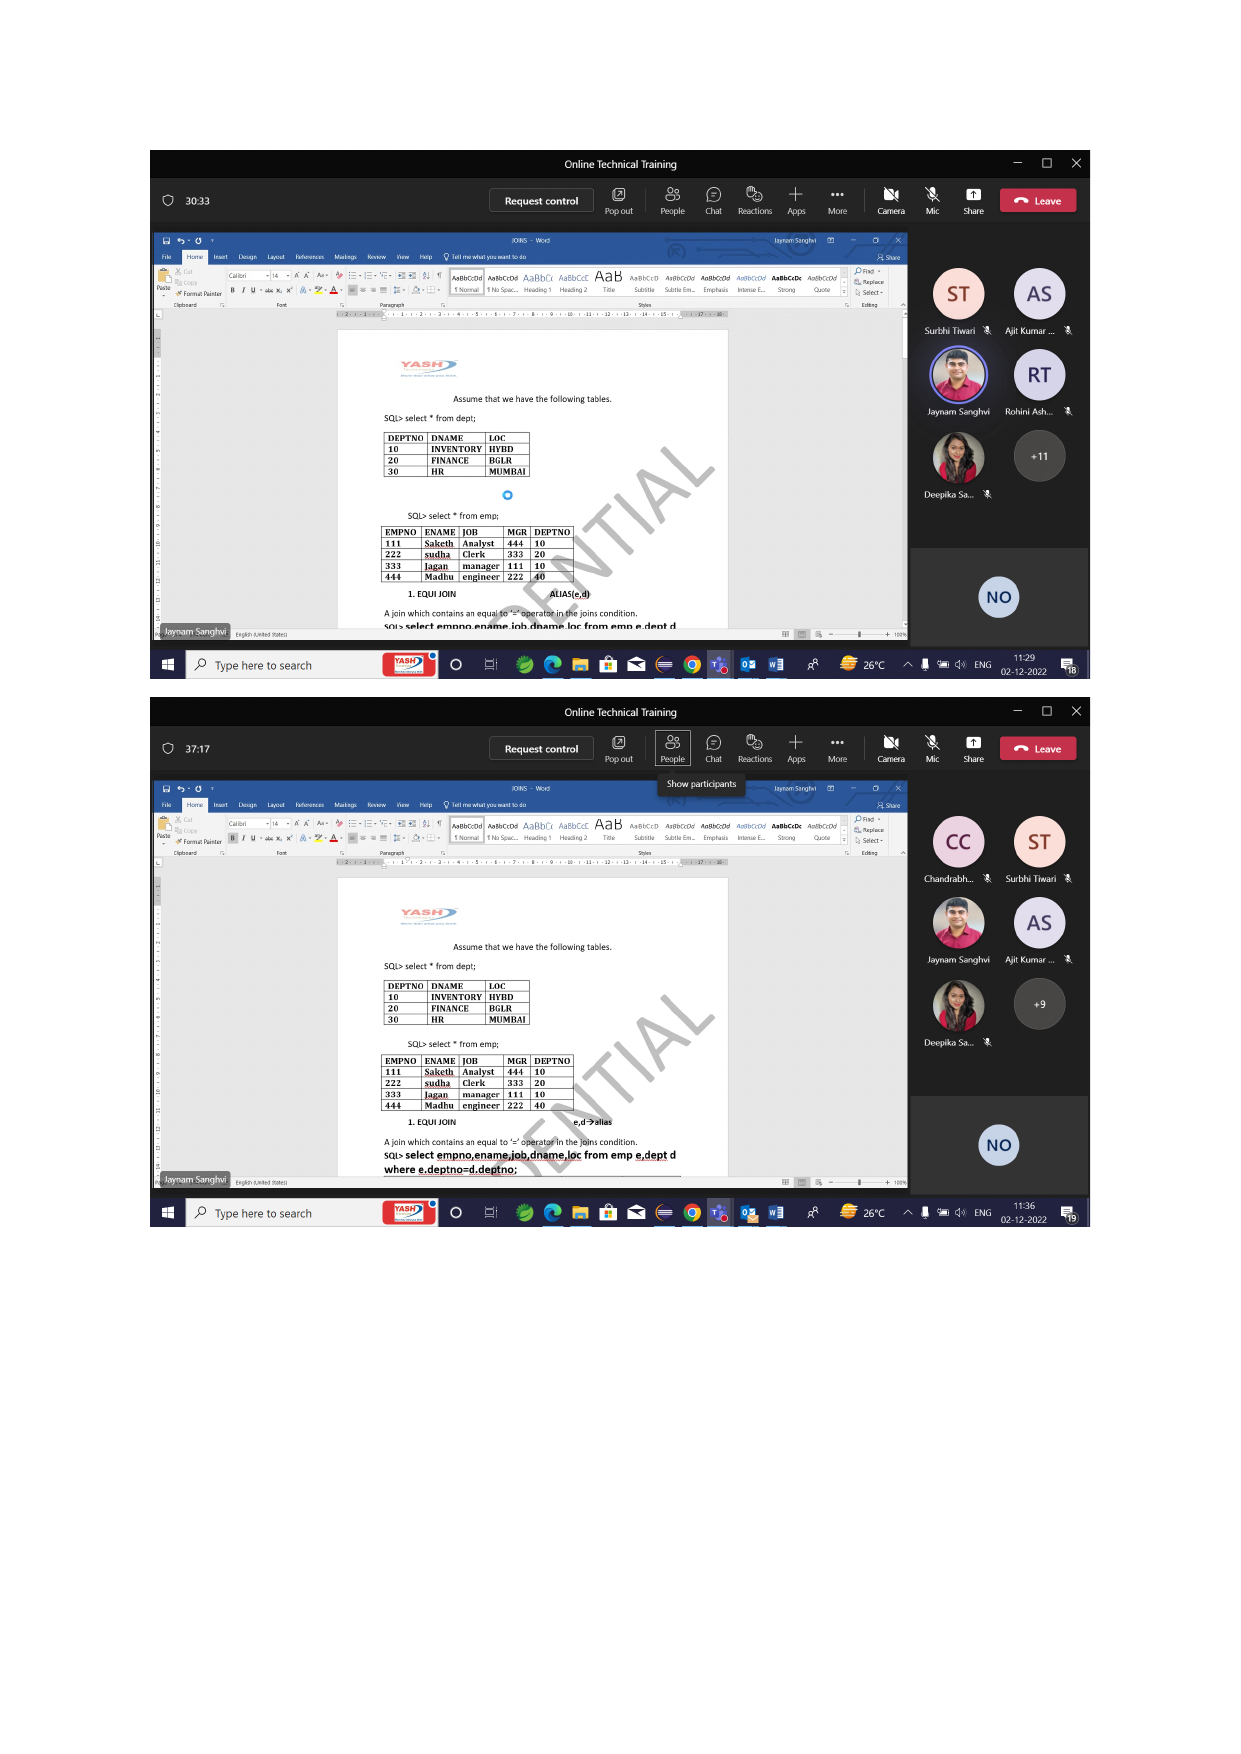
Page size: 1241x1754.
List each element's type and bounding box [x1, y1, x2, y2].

picture [150, 697, 1091, 1227]
picture [150, 150, 1091, 679]
